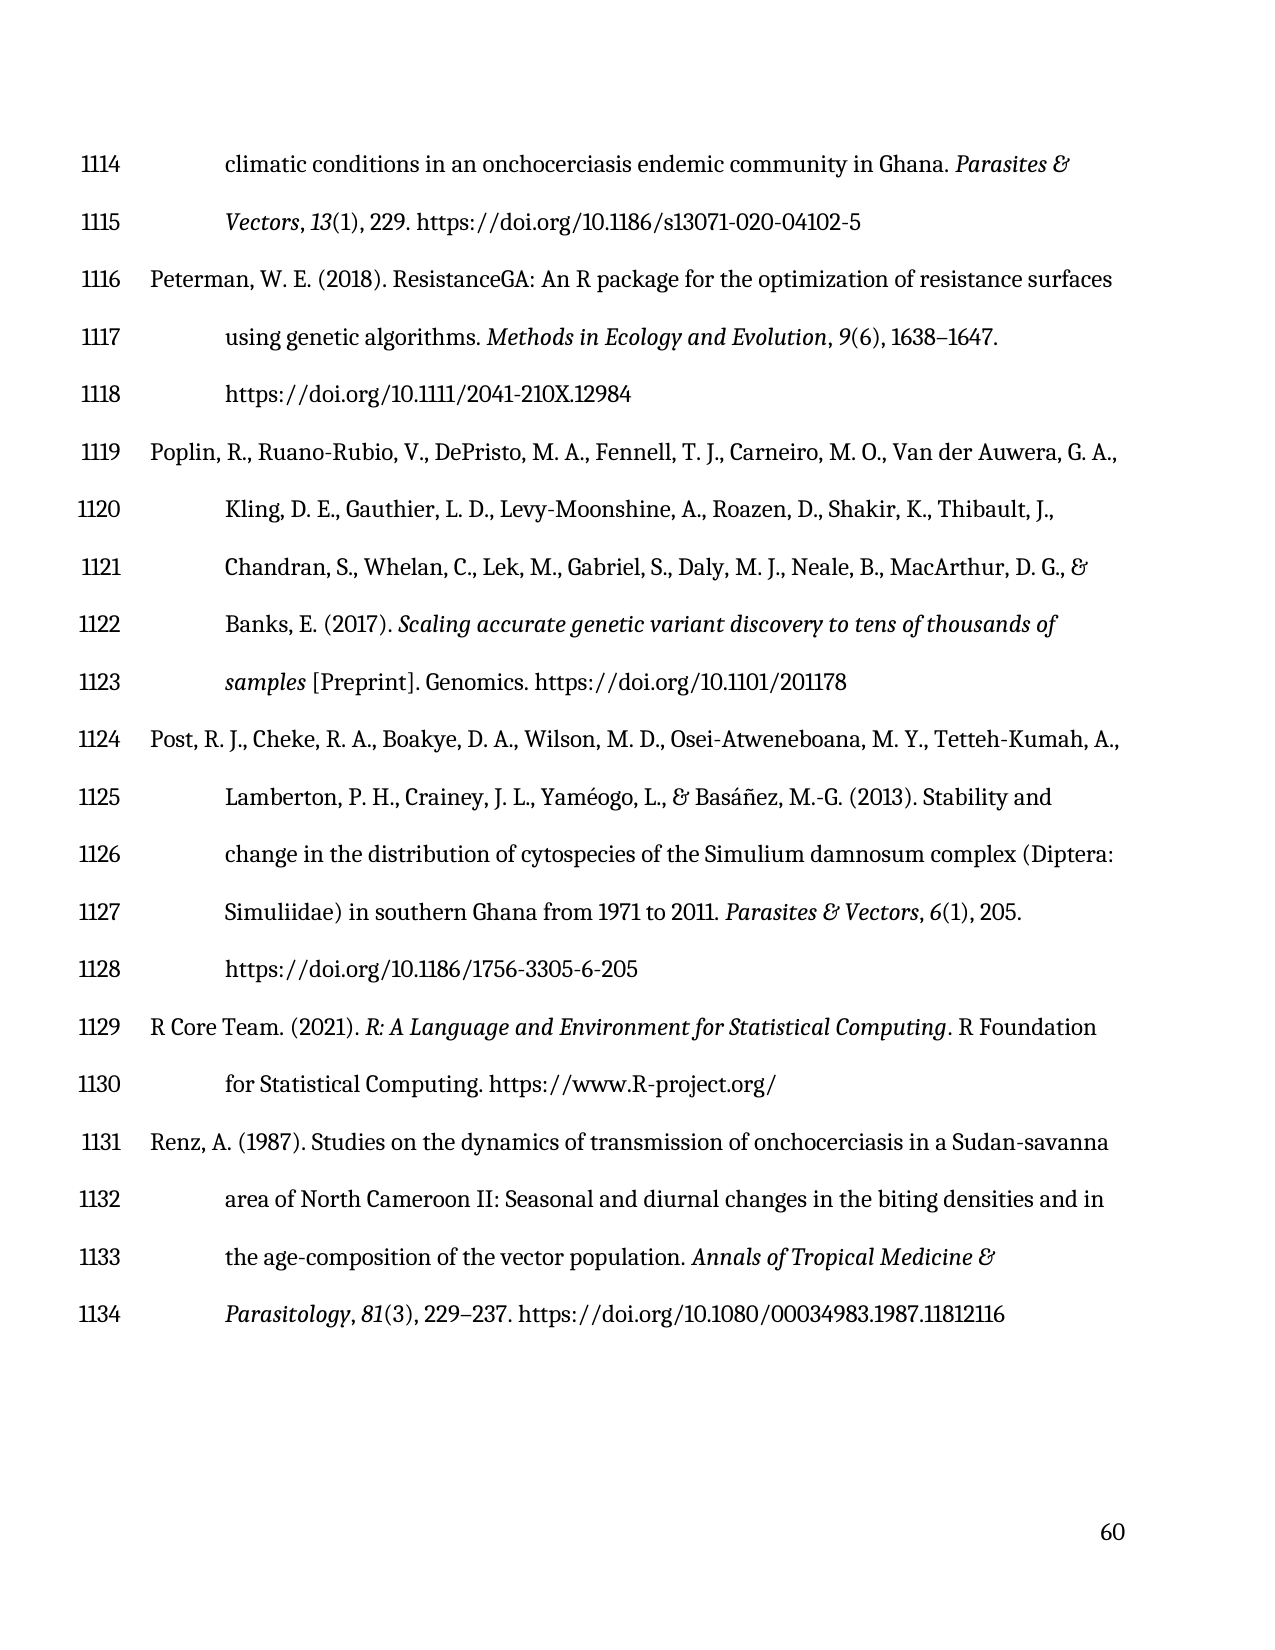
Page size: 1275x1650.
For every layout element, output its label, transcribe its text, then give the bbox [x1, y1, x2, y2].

text Renz, A. (1987). Studies on the dynamics of transmission of onchocerciasis in a Sudan-savanna area of North Cameroon II: Seasonal and diurnal changes in the biting densities and in the age-composition of the vector population. Annals of Tropical Medicine & Parasitology, 81(3), 229–237. https://doi.org/10.1080/00034983.1987.11812116 [150, 1127, 1125, 1329]
text Poplin, R., Ruano-Rubio, V., DePristo, M. A., Fennell, T. J., Carneiro, M. O., Van der Auwera, G. A., Kling, D. E., Gauthier, L. D., Levy-Moonshine, A., Roazen, D., Shakir, K., Thibault, J., Chandran, S., Whelan, C., Lek, M., Gabriel, S., Daly, M. J., Neale, B., MacArthur, D. G., & Banks, E. (2017). Scaling accurate genetic variant discovery to tens of thousands of samples [Preprint]. Genomics. https://doi.org/10.1101/201178 [150, 437, 1125, 696]
text Peterman, W. E. (2018). ResistanceGA: An R package for the optimization of resistance surfaces using genetic algorithms. Methods in Ecology and Evolution, 9(6), 1638–1647. https://doi.org/10.1111/2041-210X.12984 [150, 265, 1125, 409]
text Post, R. J., Cheke, R. A., Boakye, D. A., Wilson, M. D., Osei-Atweneboana, M. Y., Tetteh-Kumah, A., Lamberton, P. H., Crainey, J. L., Yaméogo, L., & Basáñez, M.-G. (2013). Stability and change in the distribution of cytospecies of the Simulium damnosum complex (Diptera: Simuliidae) in southern Ghana from 1971 to 2011. Parasites & Vectors, 6(1), 205. https://doi.org/10.1186/1756-3305-6-205 [150, 725, 1125, 984]
text R Core Team. (2021). R: A Language and Environment for Statistical Computing. R Foundation for Statistical Computing. https://www.R-project.org/ [150, 1012, 1125, 1099]
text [150, 150, 1125, 236]
